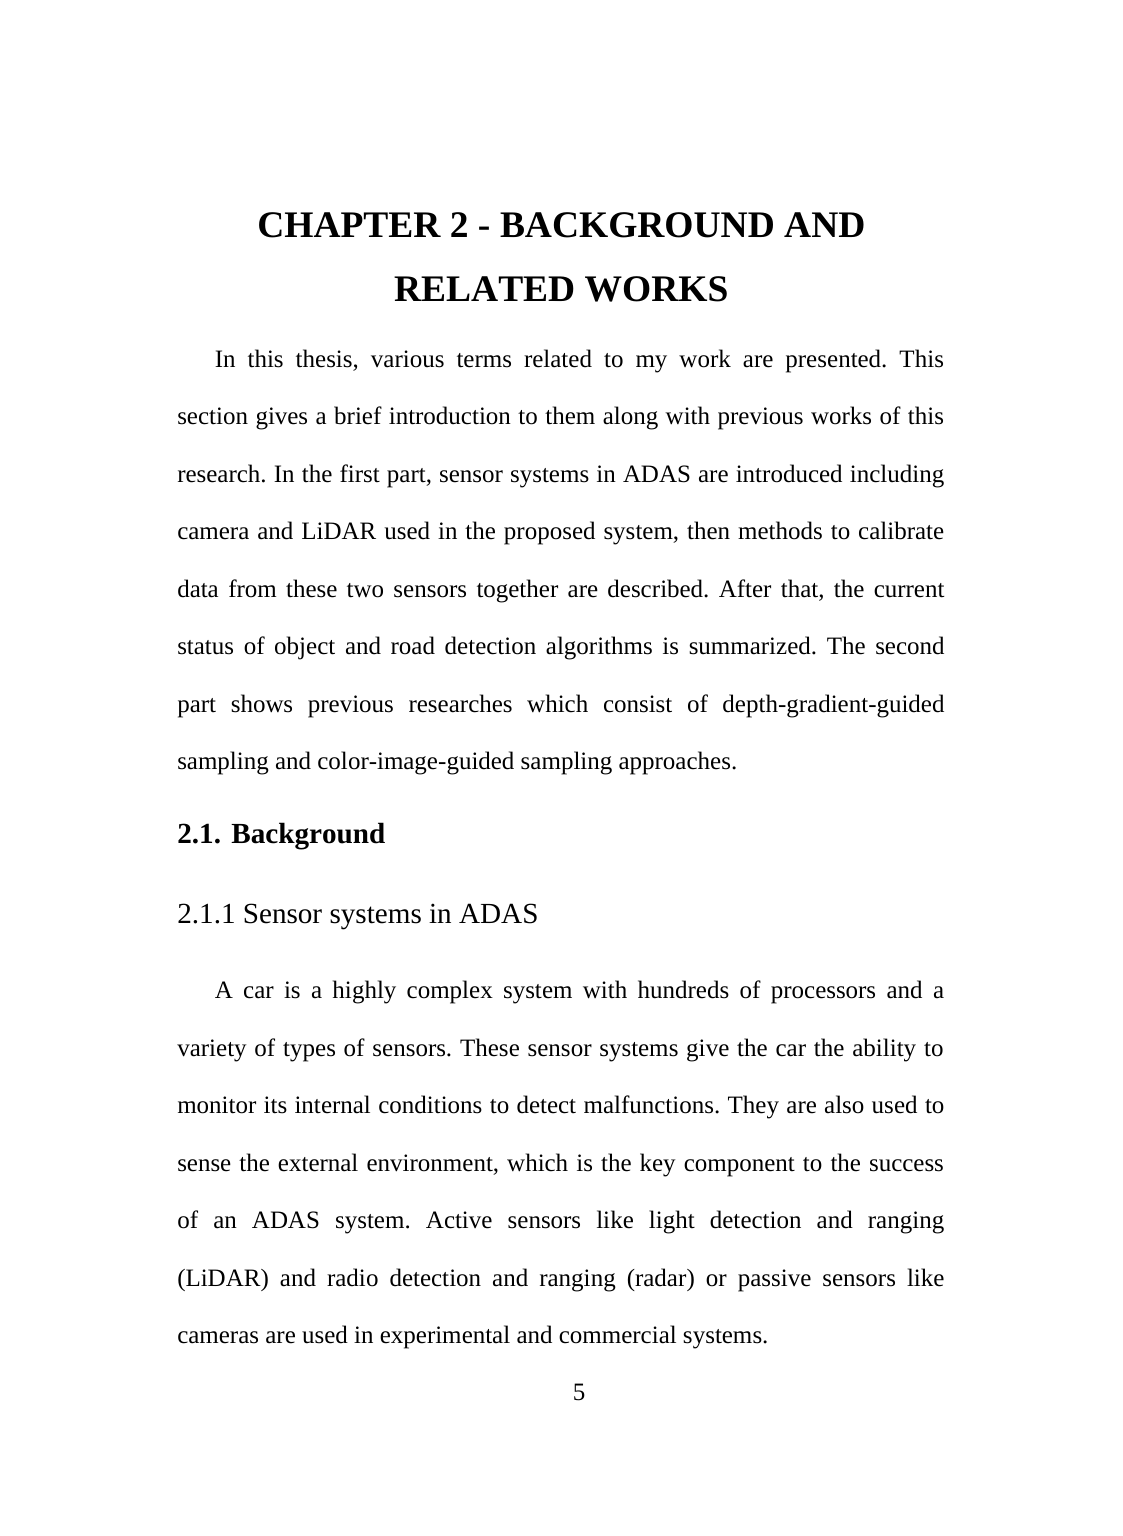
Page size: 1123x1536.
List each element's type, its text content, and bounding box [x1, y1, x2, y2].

list Background [177, 816, 945, 850]
subtitle BACKGROUND AND RELATED WORKS [177, 202, 945, 310]
subtitle 2.1.1 Sensor systems in ADAS [177, 896, 945, 929]
text A car is a highly complex system with hundreds of processors and a variety of types of sensors. These sensor systems give the car the ability to monitor its internal conditions to detect malfunctions. They are also used to sense the external environment, which is the key component to the success of an ADAS system. Active sensors like light detection and ranging (LiDAR) and radio detection and ranging (radar) or passive sensors like cameras are used in experimental and commercial systems. [177, 976, 945, 1349]
text In this thesis, various terms related to my work are presented. This section gives a brief introduction to them along with previous works of this research. In the first part, sensor systems in ADAS are introduced including camera and LiDAR used in the proposed system, then methods to calibrate data from these two sensors together are described. After that, the current status of object and road detection algorithms is summarized. The second part shows previous researches which consist of depth-gradient-guided sampling and color-image-guided sampling approaches. [177, 344, 945, 775]
